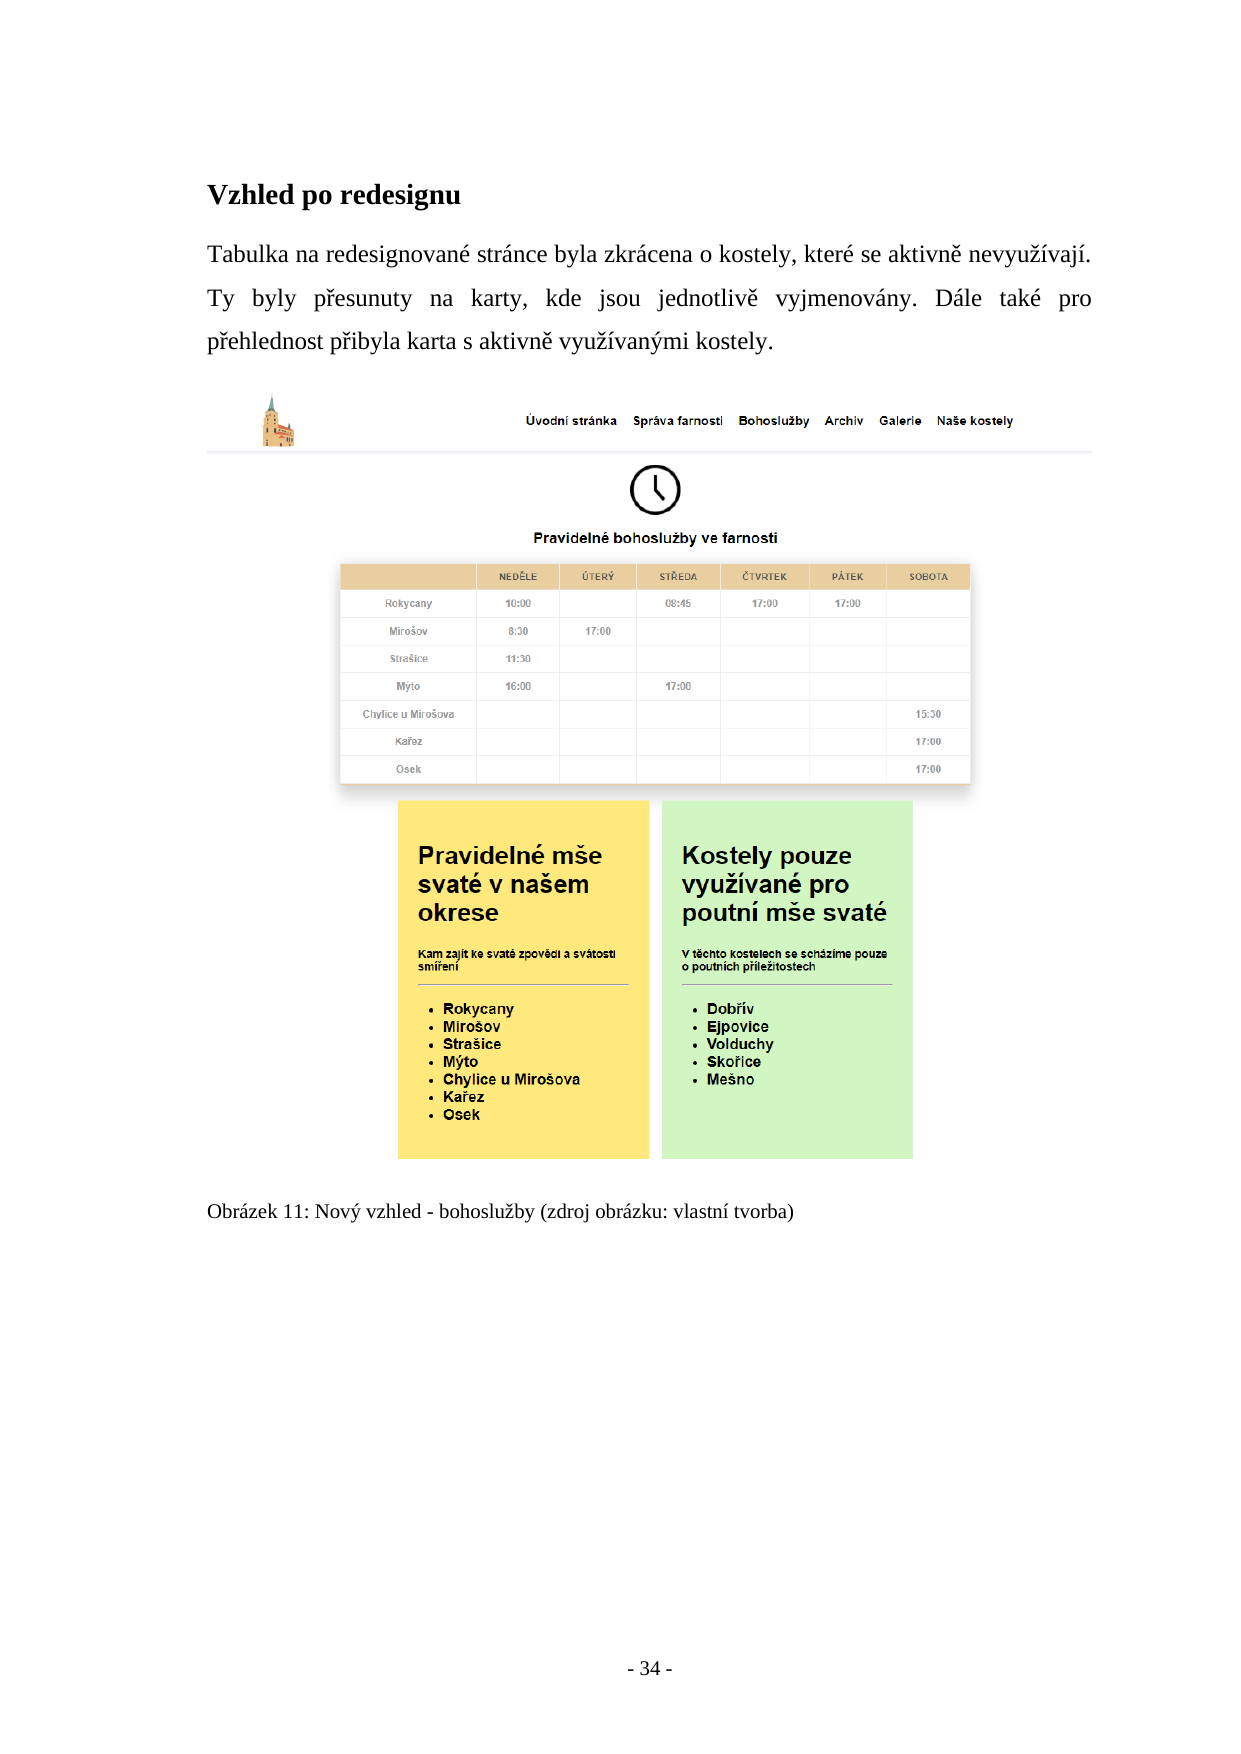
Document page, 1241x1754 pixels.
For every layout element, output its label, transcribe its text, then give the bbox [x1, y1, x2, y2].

text Tabulka na redesignované stránce byla zkrácena o kostely, které se aktivně nevyužívají. Ty byly přesunuty na karty, kde jsou jednotlivě vyjmenovány. Dále také pro přehlednost přibyla karta s aktivně využívanými kostely. [207, 239, 1092, 354]
text Obrázek 11: Nový vzhled - bohoslužby (zdroj obrázku: vlastní tvorba) [207, 1199, 1092, 1223]
subtitle Vzhled po redesignu [207, 177, 1092, 210]
picture [206, 393, 1093, 1172]
